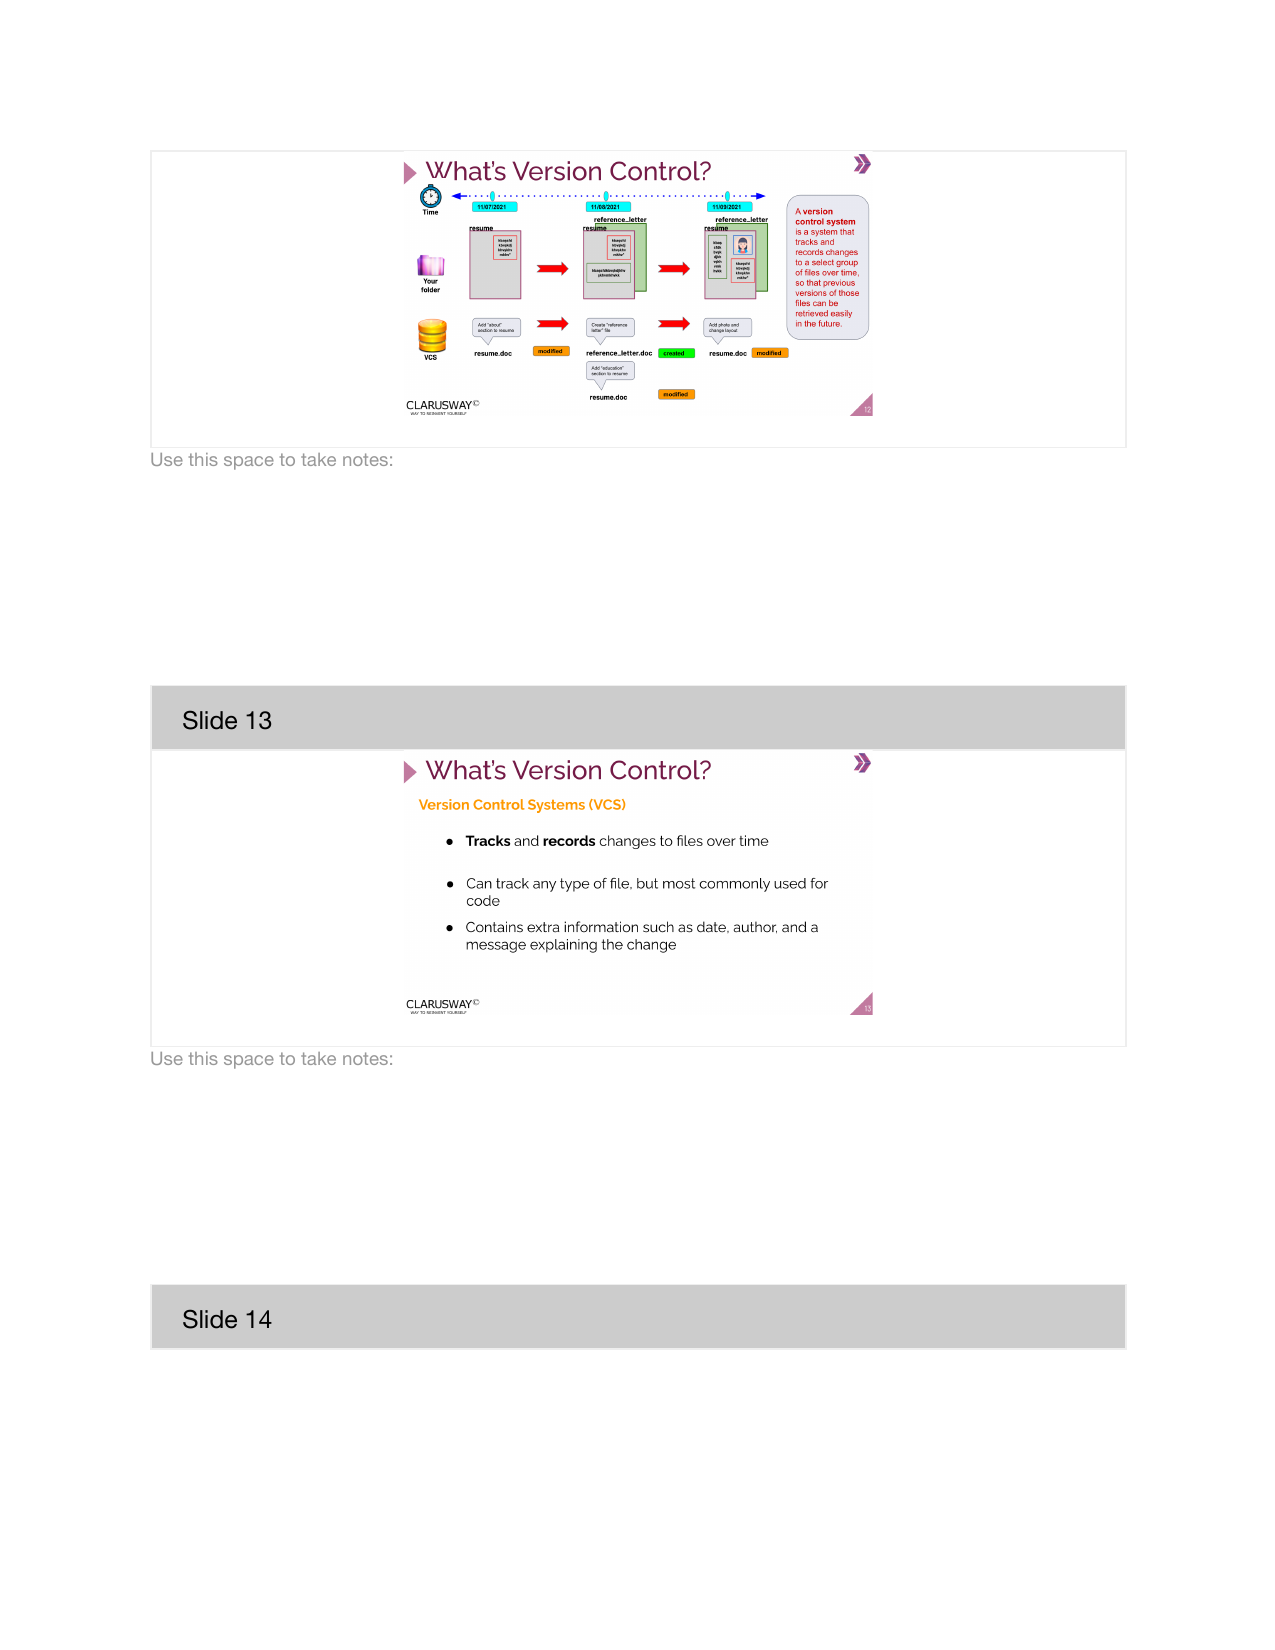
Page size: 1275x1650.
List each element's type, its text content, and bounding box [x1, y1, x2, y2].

picture [403, 750, 873, 1015]
picture [403, 151, 873, 416]
table_header Slide 14 [152, 1285, 1125, 1348]
text Use this space to take notes: [150, 1047, 1125, 1071]
table_header Slide 13 [152, 686, 1125, 749]
table_cell [152, 152, 1125, 447]
text Use this space to take notes: [150, 448, 1125, 472]
table_cell [152, 751, 1125, 1046]
